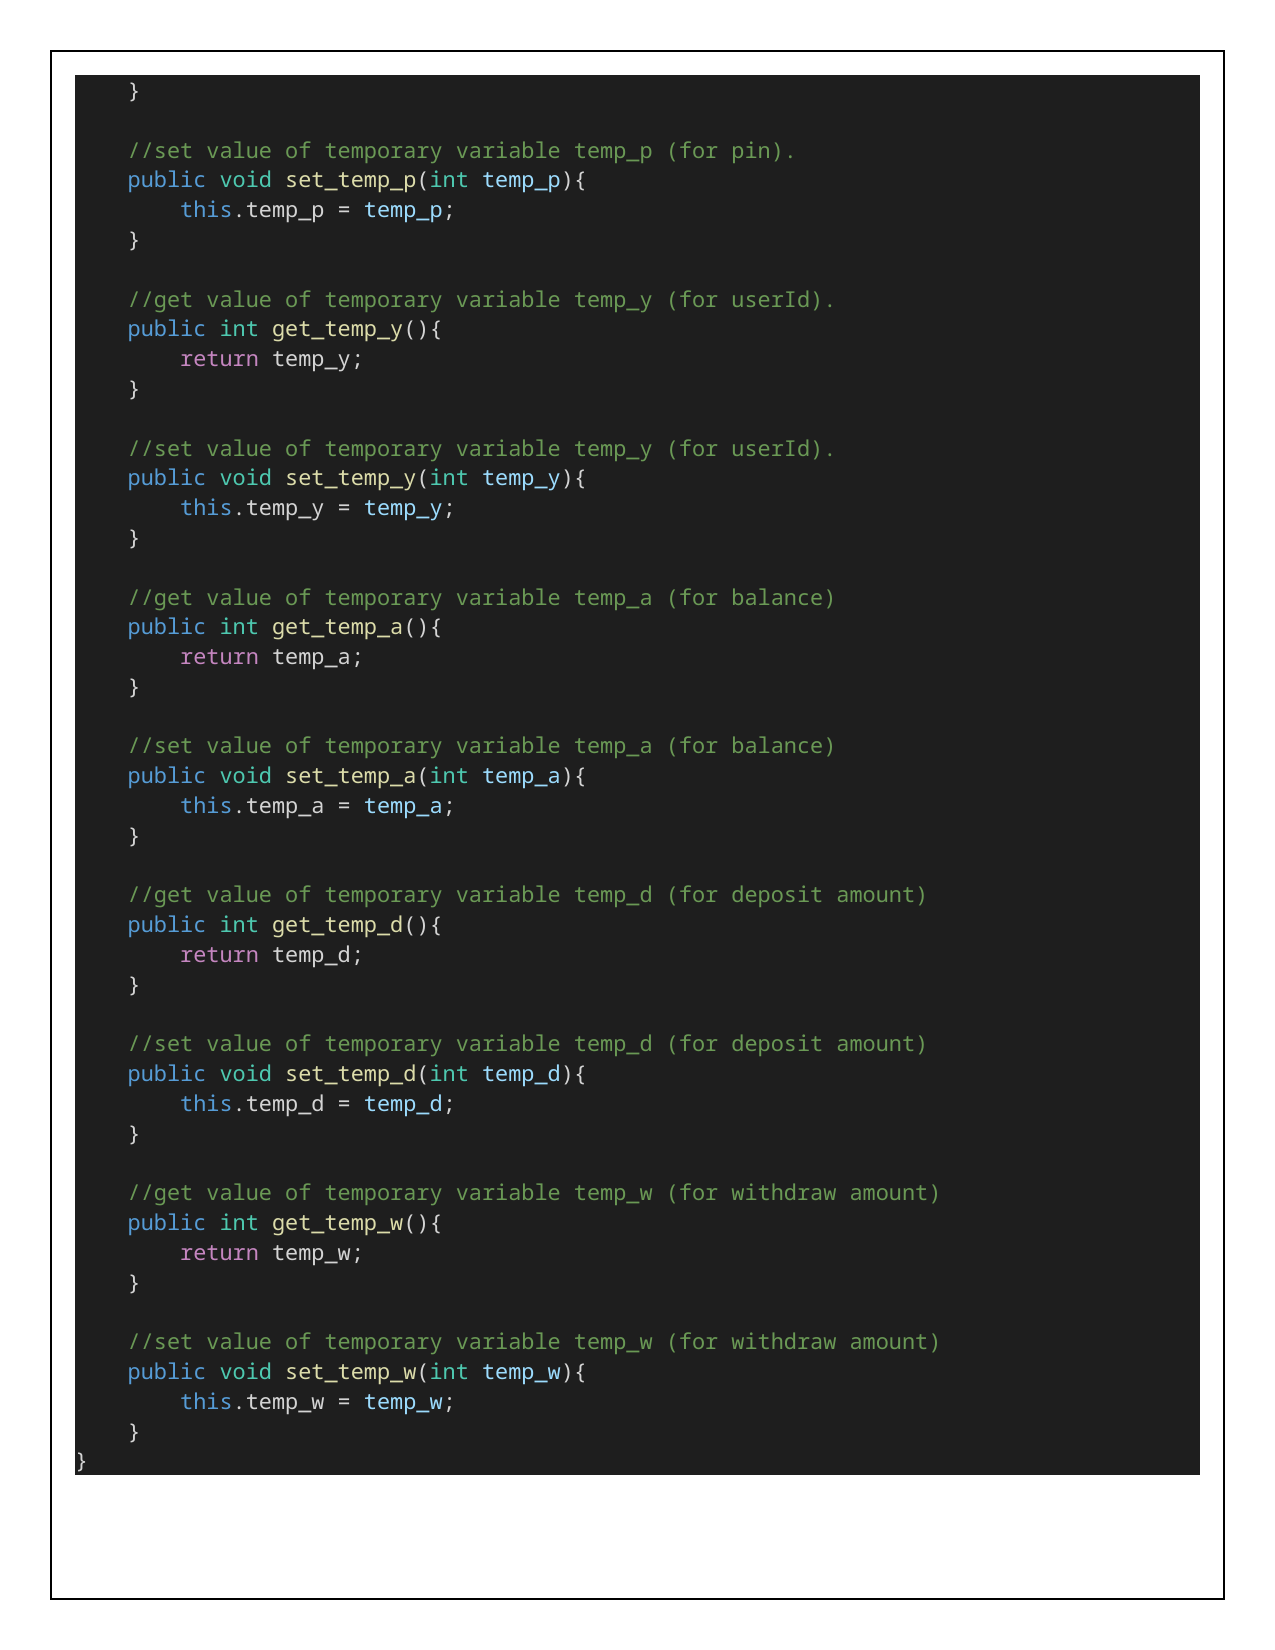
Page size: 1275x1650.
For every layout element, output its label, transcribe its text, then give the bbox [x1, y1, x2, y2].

text } [75, 820, 1200, 849]
text this.temp_p = temp_p; [75, 194, 1200, 224]
text return temp_w; [75, 1237, 1200, 1267]
text public int get_temp_w(){ [75, 1207, 1200, 1237]
text } [75, 224, 1200, 254]
text public void set_temp_w(int temp_w){ [75, 1356, 1200, 1386]
text //set value of temporary variable temp_p (for pin). [75, 134, 1200, 164]
text public void set_temp_y(int temp_y){ [75, 462, 1200, 492]
text return temp_d; [75, 939, 1200, 969]
text this.temp_d = temp_d; [75, 1088, 1200, 1118]
text //set value of temporary variable temp_w (for withdraw amount) [75, 1326, 1200, 1356]
text //set value of temporary variable temp_d (for deposit amount) [75, 1028, 1200, 1058]
text } [75, 373, 1200, 403]
text } [75, 671, 1200, 701]
text return temp_y; [75, 343, 1200, 373]
text } [75, 1118, 1200, 1147]
text this.temp_y = temp_y; [75, 492, 1200, 522]
text } [75, 1416, 1200, 1445]
text public int get_temp_d(){ [75, 909, 1200, 939]
text this.temp_w = temp_w; [75, 1386, 1200, 1416]
text public void set_temp_a(int temp_a){ [75, 760, 1200, 790]
text public void set_temp_p(int temp_p){ [75, 164, 1200, 194]
text //set value of temporary variable temp_a (for balance) [75, 730, 1200, 760]
text //get value of temporary variable temp_d (for deposit amount) [75, 879, 1200, 909]
text public int get_temp_y(){ [75, 313, 1200, 343]
text public int get_temp_a(){ [75, 611, 1200, 641]
text } [75, 1445, 1200, 1475]
text //get value of temporary variable temp_y (for userId). [75, 283, 1200, 313]
text } [75, 522, 1200, 552]
text this.temp_a = temp_a; [75, 790, 1200, 820]
text return temp_a; [75, 641, 1200, 671]
text } [75, 1267, 1200, 1296]
text public void set_temp_d(int temp_d){ [75, 1058, 1200, 1088]
text //set value of temporary variable temp_y (for userId). [75, 432, 1200, 462]
text //get value of temporary variable temp_a (for balance) [75, 581, 1200, 611]
text } [75, 969, 1200, 998]
text } [75, 75, 1200, 105]
text //get value of temporary variable temp_w (for withdraw amount) [75, 1177, 1200, 1207]
